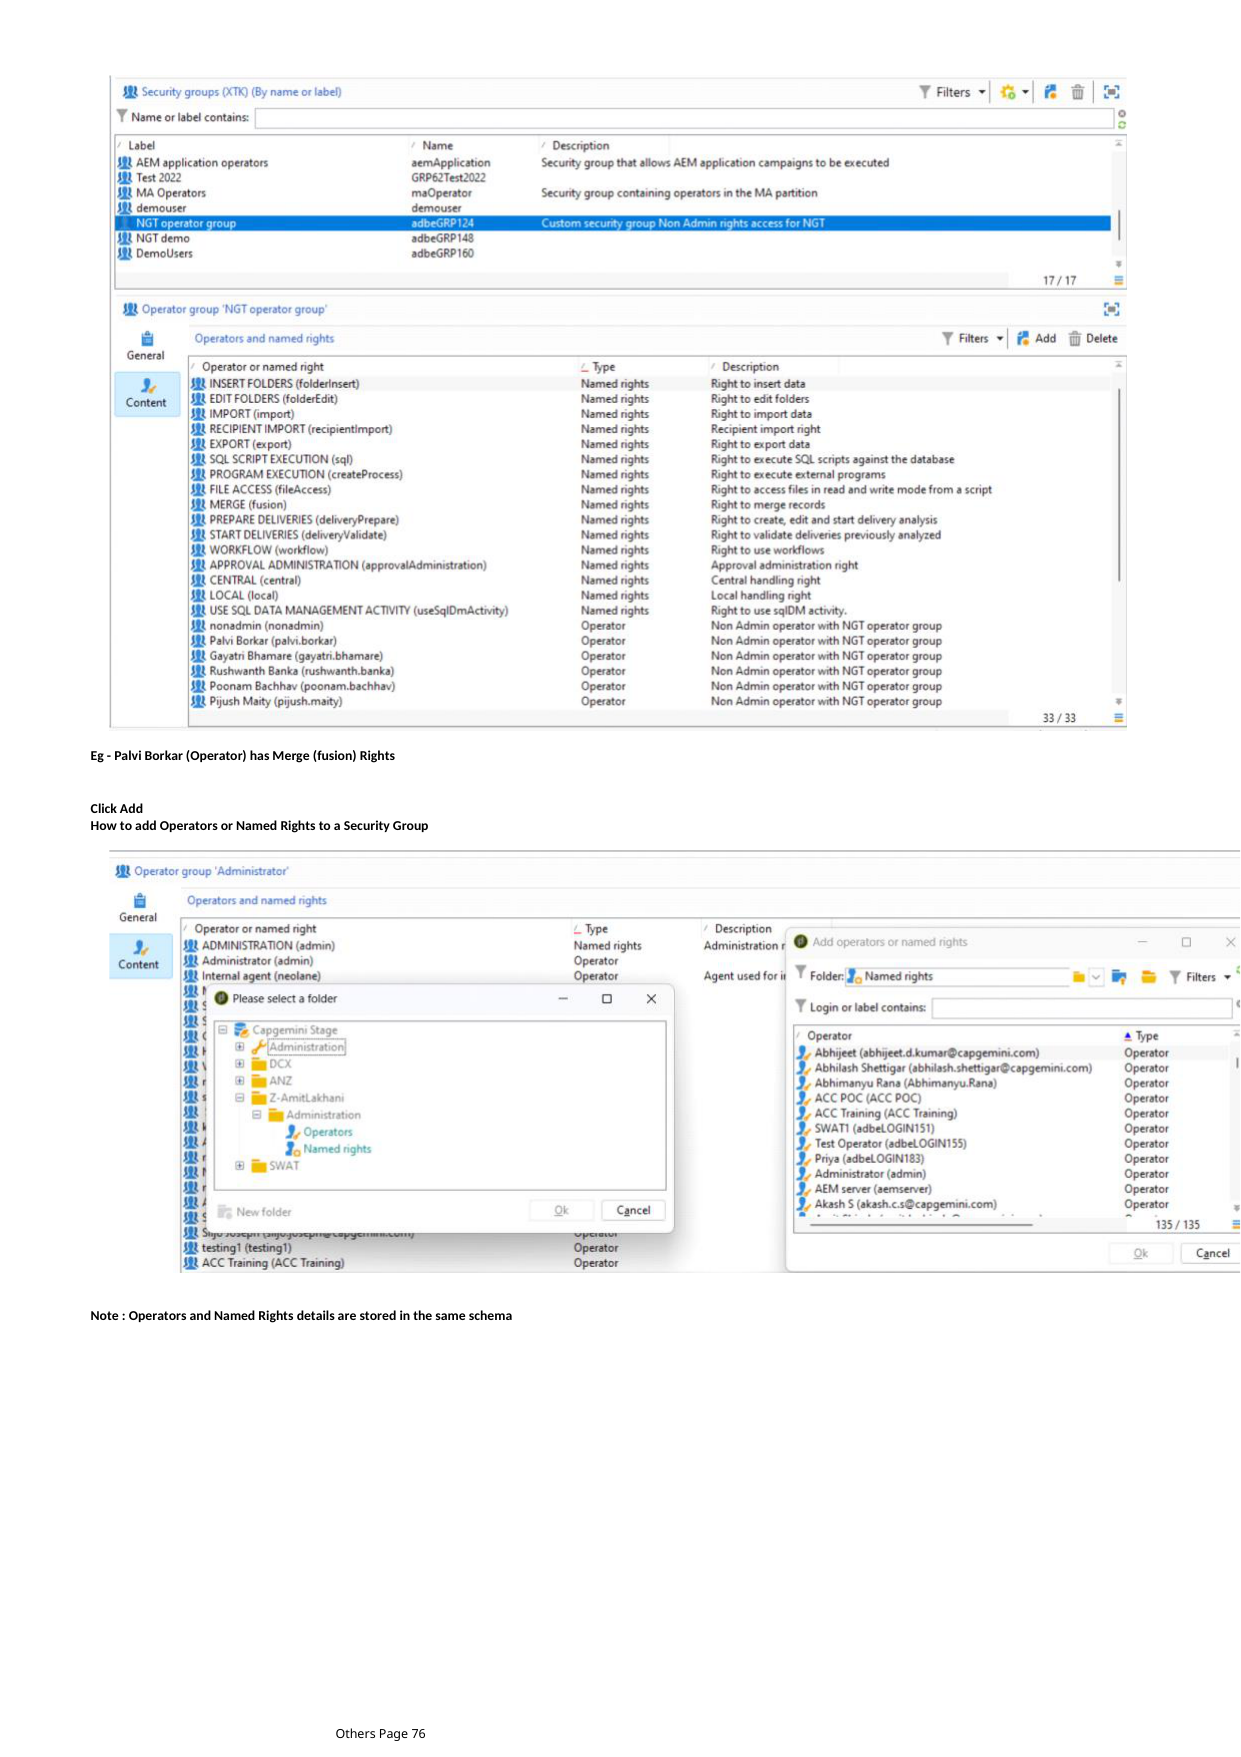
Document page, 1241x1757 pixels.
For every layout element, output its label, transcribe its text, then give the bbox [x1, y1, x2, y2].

picture [109, 75, 1127, 731]
text Eg - Palvi Borkar (Operator) has Merge (fusion) Rights [90, 749, 1240, 763]
text Others Page 76 [335, 1727, 1240, 1741]
text Click Add How to add Operators or Named Rights to a Security Group [90, 800, 445, 833]
picture [109, 850, 1241, 1273]
text Note : Operators and Named Rights details are stored in the same schema [90, 1309, 1240, 1323]
